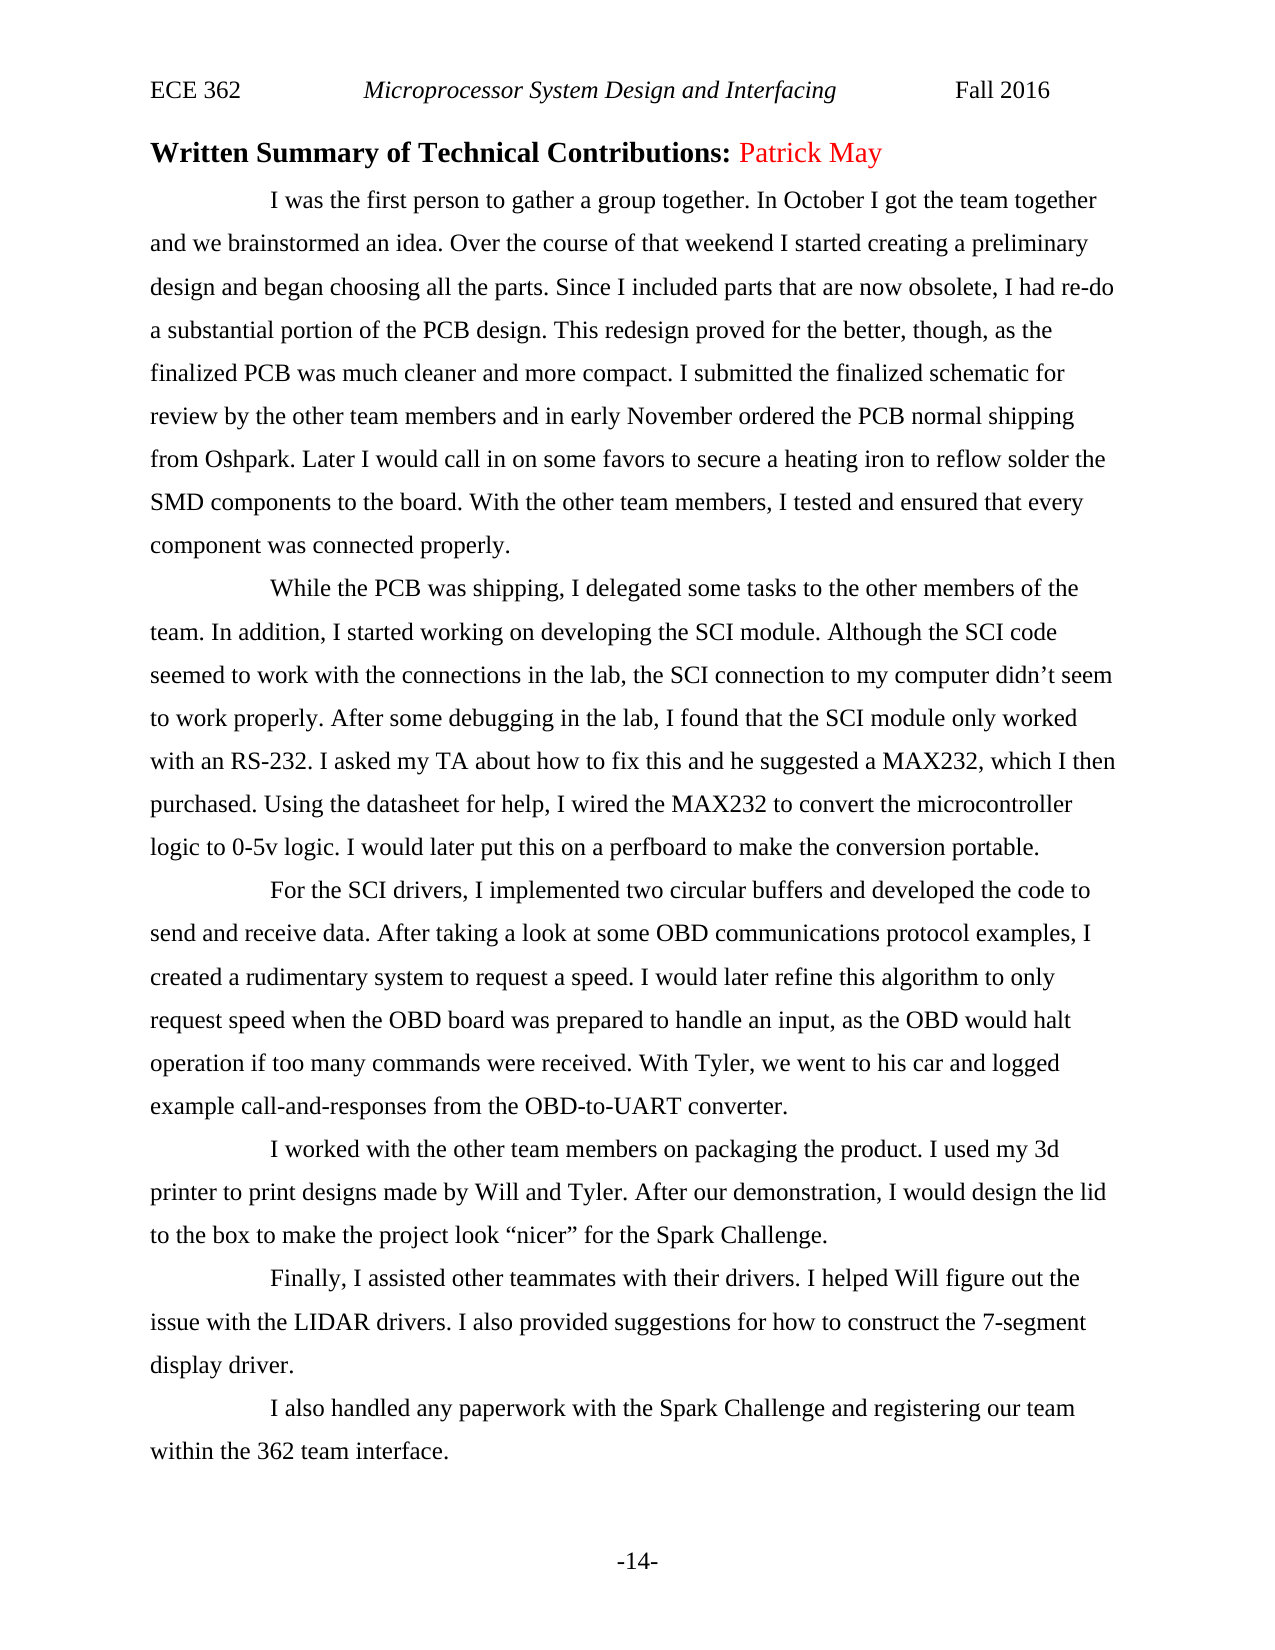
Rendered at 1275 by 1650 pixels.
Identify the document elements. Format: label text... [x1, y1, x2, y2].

text I also handled any paperwork with the Spark Challenge and registering our team within the 362 team interface. [150, 1393, 1125, 1465]
text For the SCI drivers, I implemented two circular buffers and developed the code to send and receive data. After taking a look at some OBD communications protocol examples, I created a rudimentary system to request a speed. I would later refine this algorithm to only request speed when the OBD board was prepared to handle an input, as the OBD would halt operation if too many commands were received. With Tyler, we went to his car and logged example call-and-responses from the OBD-to-UART converter. [150, 875, 1125, 1120]
text I worked with the other team members on packaging the product. I used my 3d printer to print designs made by Will and Tyler. After our demonstration, I would design the lid to the box to make the project look “nicer” for the Spark Challenge. [150, 1134, 1125, 1249]
text Written Summary of Technical Contributions: Patrick May [150, 135, 1125, 168]
text Finally, I assisted other teammates with their drivers. I helped Will figure out the issue with the LIDAR drivers. I also provided suggestions for how to construct the 7-segment display driver. [150, 1263, 1125, 1378]
text I was the first person to gather a group together. In October I got the team together and we brainstormed an idea. Over the course of that weekend I started creating a preliminary design and began choosing all the parts. Since I included parts that are now obsolete, I had re-do a substantial portion of the PCB design. This redesign proved for the better, though, as the finalized PCB was much cleaner and more compact. I submitted the finalized schematic for review by the other team members and in early November ordered the PCB normal shipping from Oshpark. Later I would call in on some favors to secure a heating iron to reflow solder the SMD components to the board. With the other team members, I tested and ensured that every component was connected properly. [150, 185, 1125, 559]
text While the PCB was shipping, I delegated some tasks to the other members of the team. In addition, I started working on developing the SCI module. Although the SCI code seemed to work with the connections in the lab, the SCI connection to my computer didn’t seem to work properly. After some debugging in the lab, I found that the SCI module only worked with an RS-232. I asked my TA about how to fix this and he suggested a MAX232, which I then purchased. Using the datasheet for help, I wired the MAX232 to convert the microcontroller logic to 0-5v logic. I would later put this on a perfboard to make the conversion portable. [150, 573, 1125, 861]
